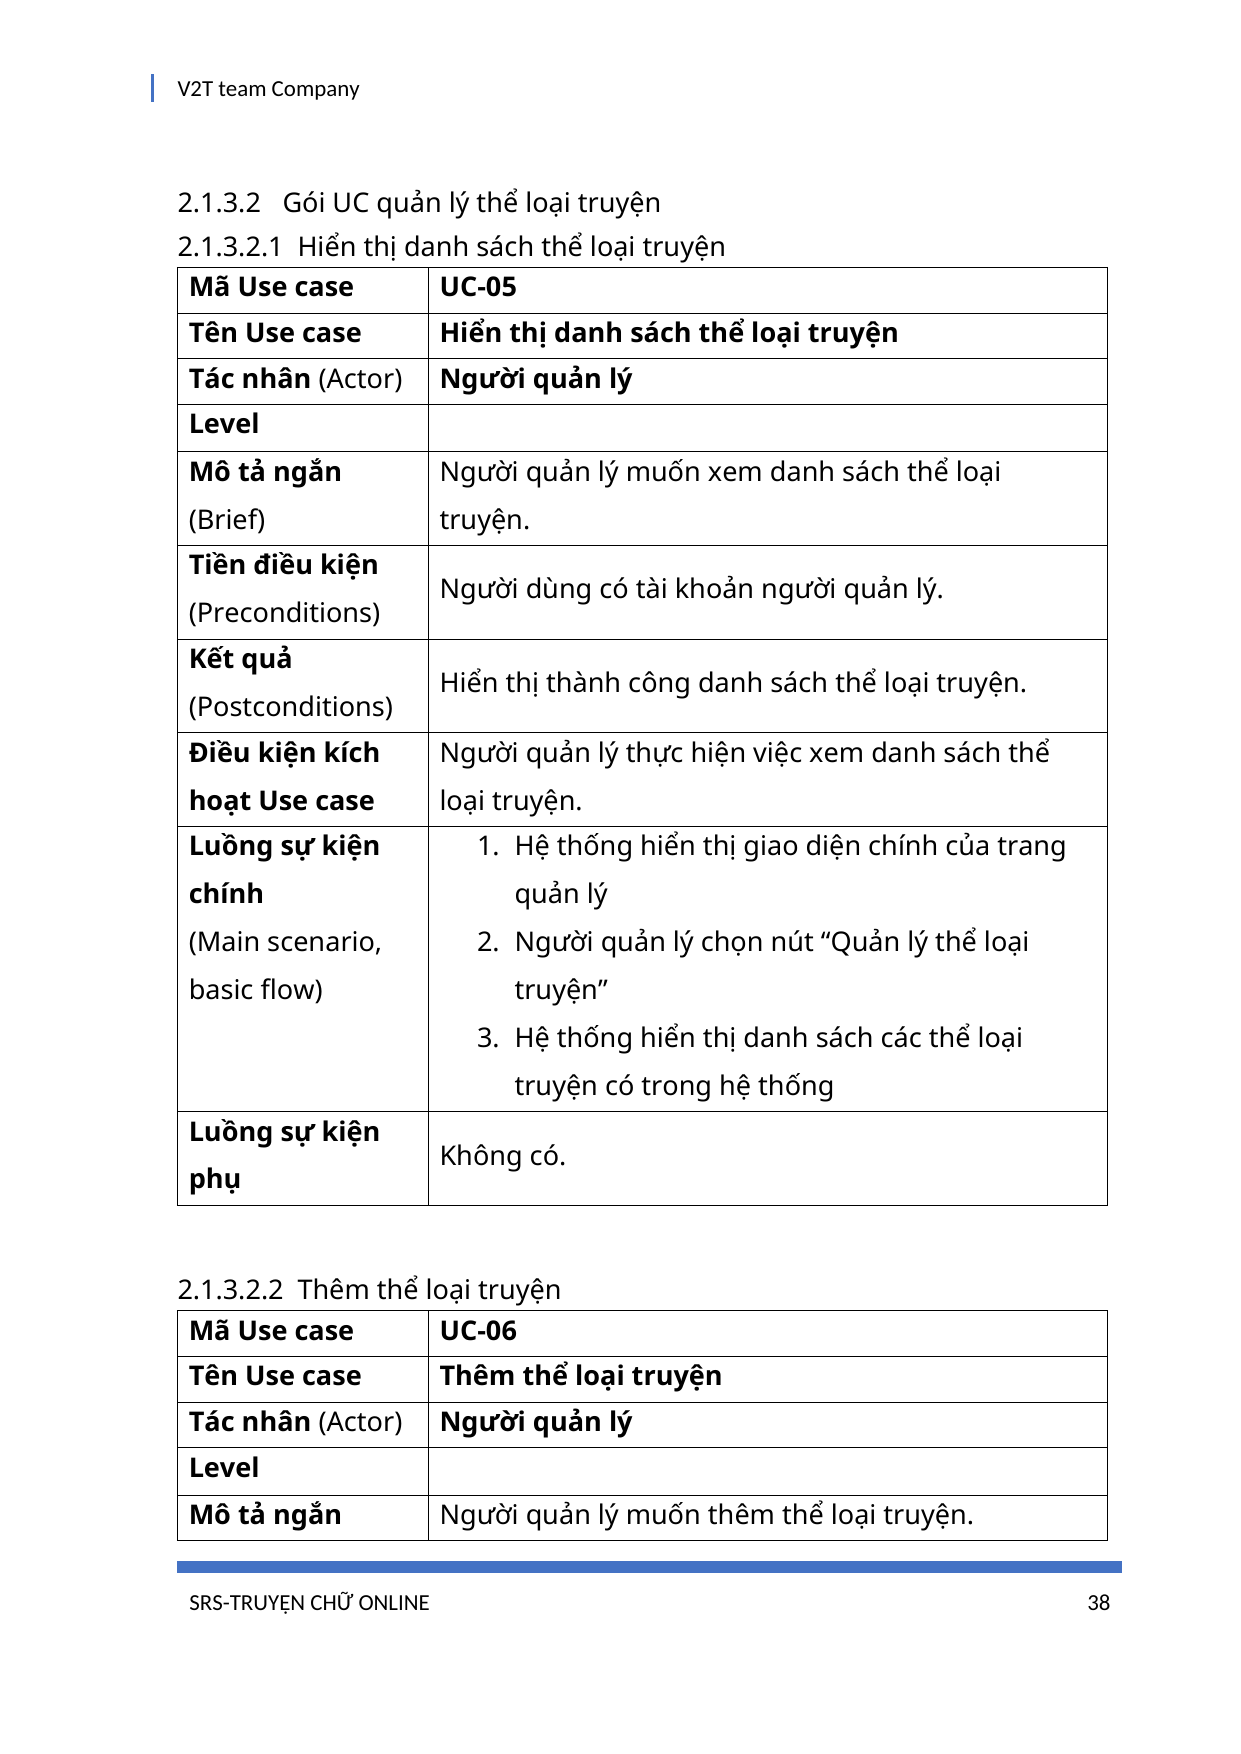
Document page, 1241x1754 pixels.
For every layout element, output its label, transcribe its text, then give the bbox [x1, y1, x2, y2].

table_cell Tác nhân (Actor) [178, 359, 428, 404]
table_cell Luồng sự kiện phụ [178, 1112, 428, 1205]
table_header UC-05 [429, 268, 1107, 312]
table_cell Level [178, 405, 428, 451]
table_cell Hiển thị danh sách thể loại truyện [429, 314, 1107, 358]
table_header Mã Use case [178, 268, 428, 312]
table_cell [429, 405, 1107, 451]
table_cell Kết quả (Postconditions) [178, 640, 428, 732]
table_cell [429, 1496, 1107, 1540]
table_cell Tên Use case [178, 314, 428, 358]
table_cell Hệ thống hiển thị giao diện chính của trang quản lý Người quản lý chọn nút “Quản lý thể loại truyện” Hệ thống hiển thị danh sách các thể loại truyện có trong hệ thống [429, 827, 1107, 1111]
table_cell Tiền điều kiện (Preconditions) [178, 546, 428, 638]
table_cell Mô tả ngắn (Brief) [178, 452, 428, 545]
table_cell Tác nhân (Actor) [178, 1403, 428, 1447]
table_cell Điều kiện kích hoạt Use case [178, 733, 428, 826]
table_cell Thêm thể loại truyện [429, 1357, 1107, 1402]
table_cell Level [178, 1448, 428, 1494]
table_cell Người quản lý [429, 1403, 1107, 1447]
table_cell Hiển thị thành công danh sách thể loại truyện. [429, 640, 1107, 732]
subtitle Hiển thị danh sách thể loại truyện [177, 227, 1122, 264]
subtitle Gói UC quản lý thể loại truyện [177, 183, 1122, 220]
table_cell Tên Use case [178, 1357, 428, 1402]
subtitle Thêm thể loại truyện [177, 1270, 1122, 1307]
table_cell Người dùng có tài khoản người quản lý. [429, 546, 1107, 638]
table_cell Luồng sự kiện chính (Main scenario, basic flow) [178, 827, 428, 1111]
table_cell Người quản lý muốn xem danh sách thể loại truyện. [429, 452, 1107, 545]
table_header Mã Use case [178, 1311, 428, 1356]
table_cell Người quản lý thực hiện việc xem danh sách thể loại truyện. [429, 733, 1107, 826]
table_cell [429, 1448, 1107, 1494]
table_cell Mô tả ngắn (Brief) [178, 1496, 428, 1540]
table_cell Không có. [429, 1112, 1107, 1205]
table_cell Người quản lý [429, 359, 1107, 404]
table_header UC-06 [429, 1311, 1107, 1356]
